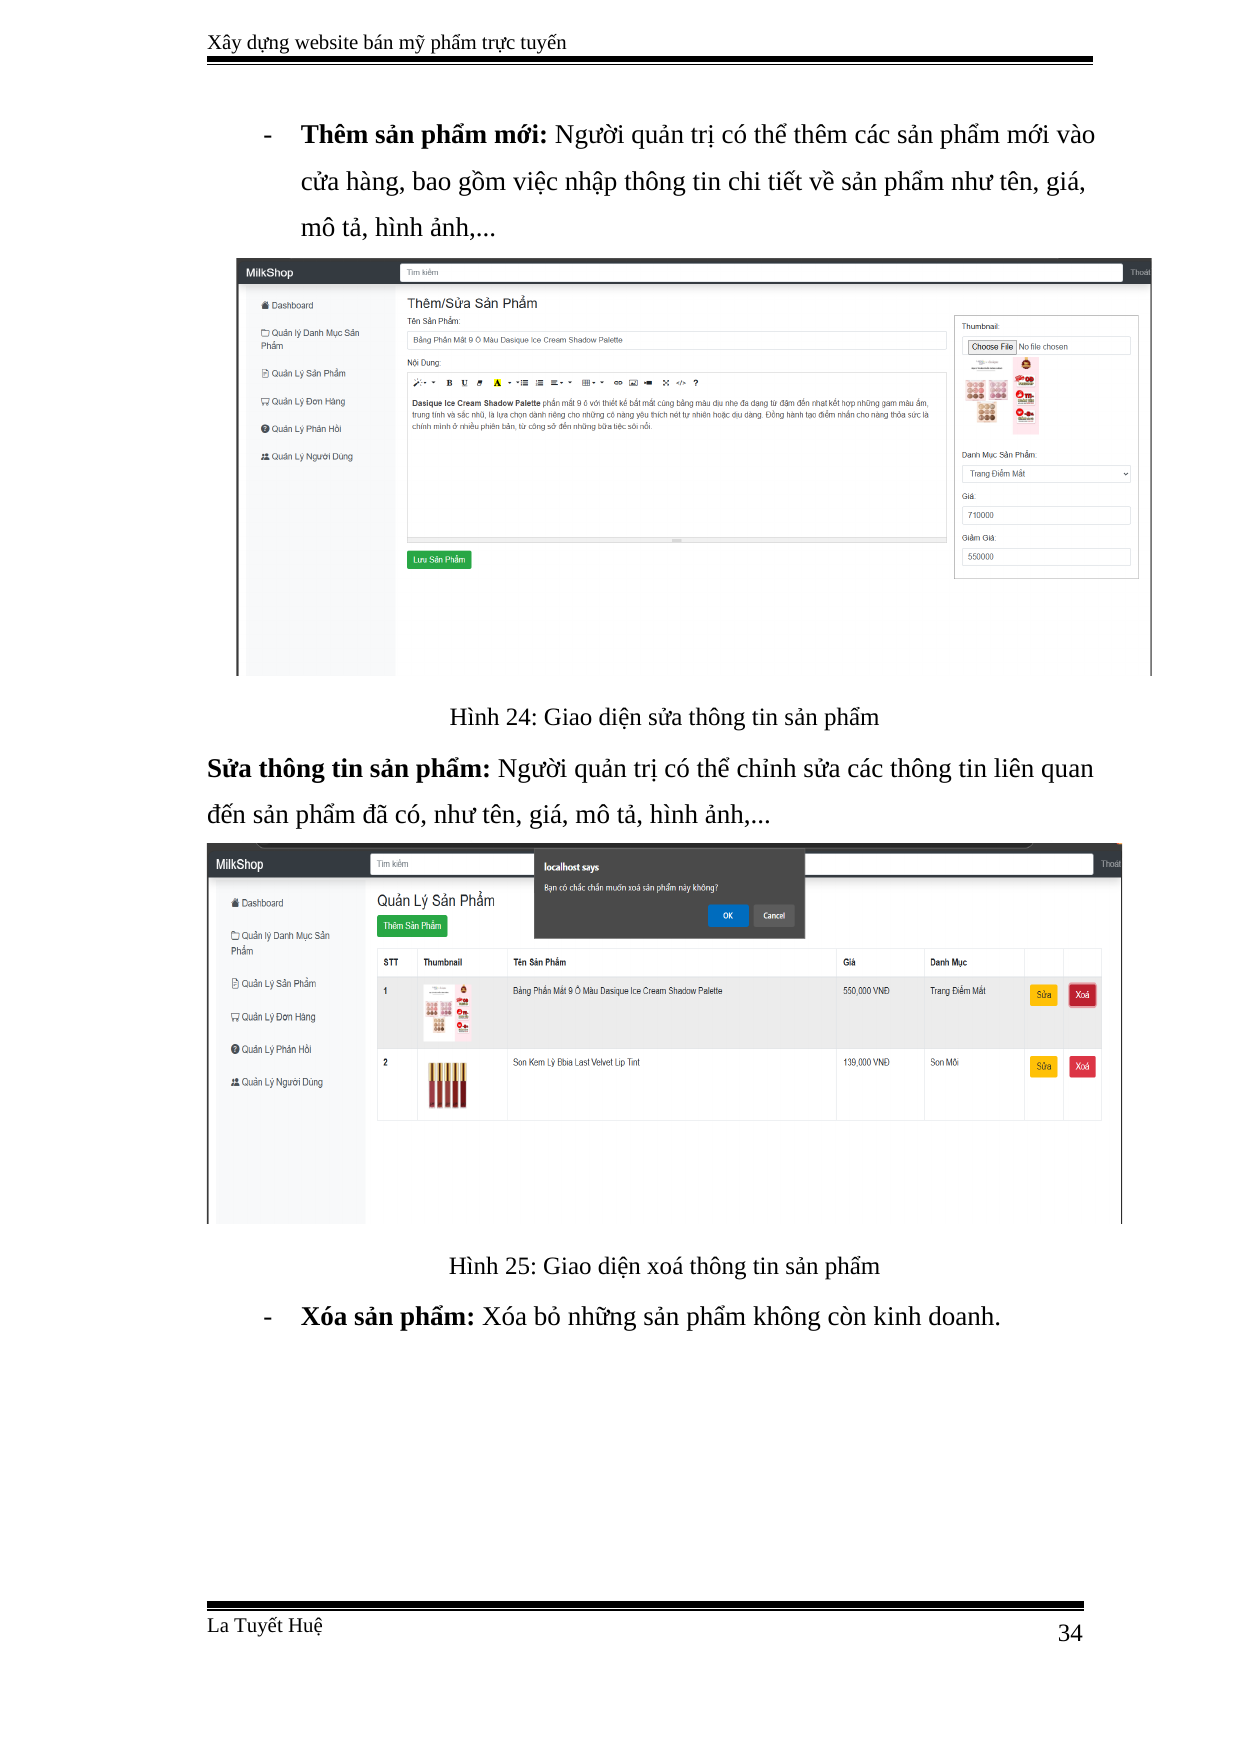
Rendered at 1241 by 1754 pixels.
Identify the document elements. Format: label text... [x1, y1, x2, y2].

text Hình 25: Giao diện xoá thông tin sản phẩm [207, 1251, 1122, 1279]
list Thêm sản phẩm mới: Người quản trị có thể thêm các sản phẩm mới vào cửa hàng, bao gồm việc nhập thông tin chi tiết về sản phẩm như tên, giá, mô tả, hình ảnh,... [263, 118, 1122, 243]
text Sửa thông tin sản phẩm: Người quản trị có thể chỉnh sửa các thông tin liên quan đến sản phẩm đã có, như tên, giá, mô tả, hình ảnh,... [207, 752, 1122, 843]
list Xóa sản phẩm: Xóa bỏ những sản phẩm không còn kinh doanh. [263, 1300, 1122, 1332]
text Hình 24: Giao diện sửa thông tin sản phẩm [207, 702, 1122, 731]
picture [236, 258, 1152, 676]
picture [206, 843, 1123, 1224]
